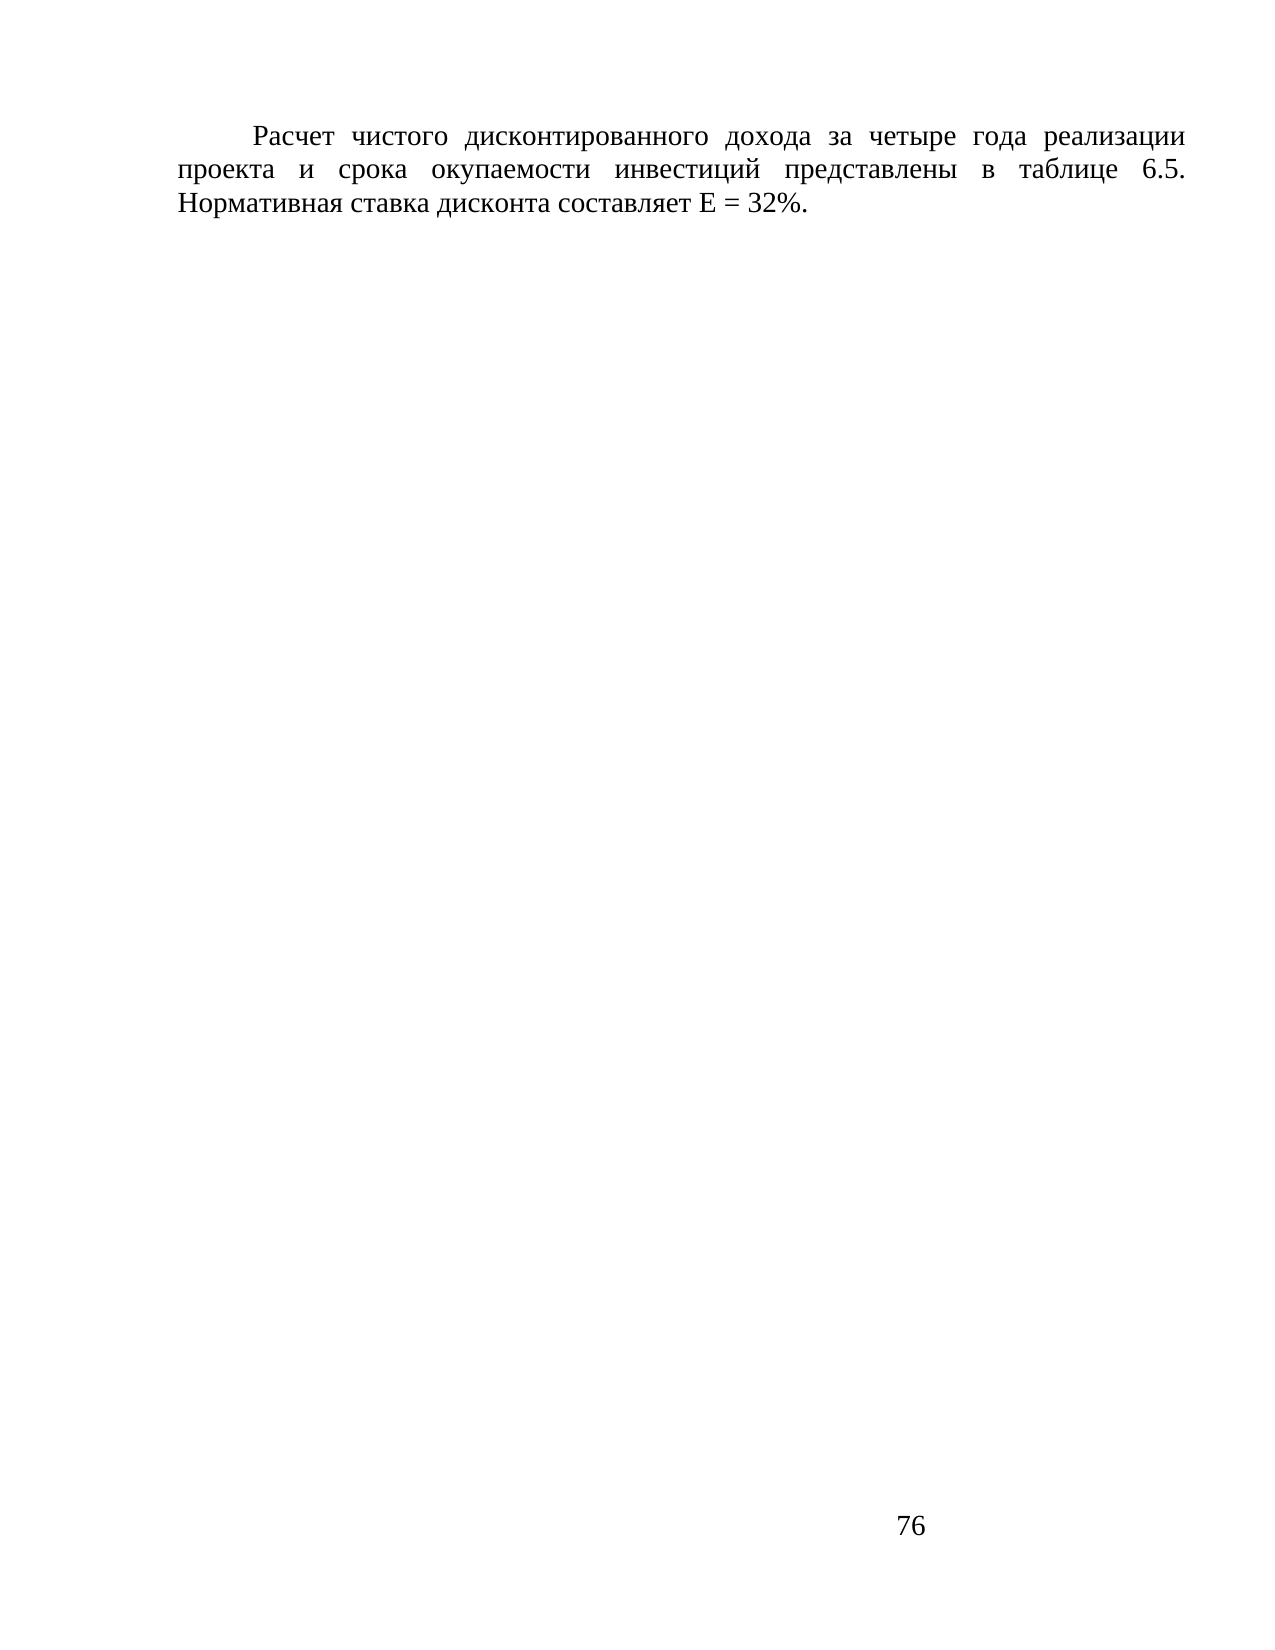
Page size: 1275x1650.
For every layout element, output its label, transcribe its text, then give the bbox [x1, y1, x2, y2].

text Расчет чистого дисконтированного дохода за четыре года реализации проекта и срока окупаемости инвестиций представлены в таблице 6.5. Нормативная ставка дисконта составляет Е = 32%. [177, 118, 1186, 219]
